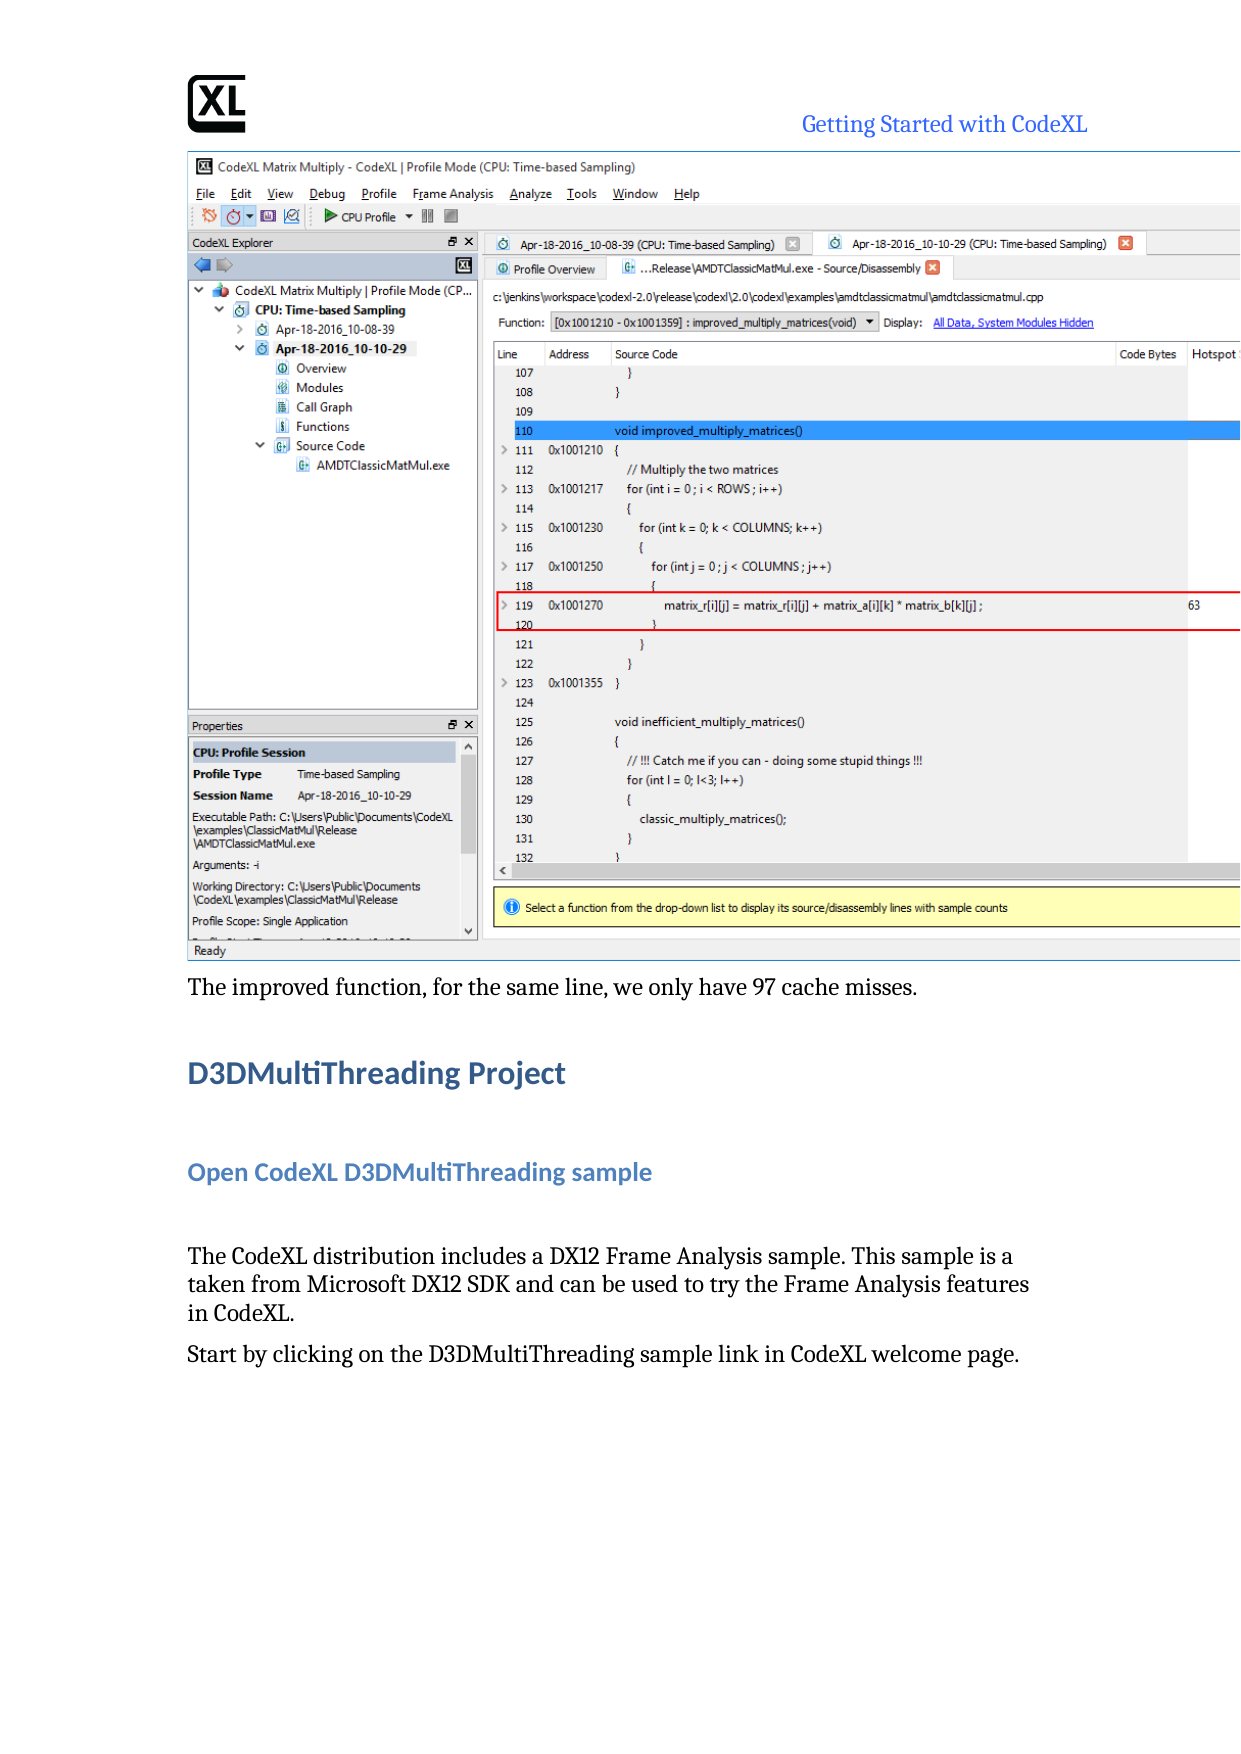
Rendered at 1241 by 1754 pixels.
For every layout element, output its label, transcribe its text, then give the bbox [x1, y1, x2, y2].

subtitle D3DMultiThreading Project [187, 1052, 1053, 1093]
text Start by clicking on the D3DMultiThreading sample link in CodeXL welcome page. [187, 1340, 1053, 1369]
picture [187, 75, 246, 133]
subtitle Open CodeXL D3DMultiThreading sample [187, 1155, 1053, 1188]
text The improved function, for the same line, we only have 97 cache misses. [187, 973, 1053, 1002]
text The CodeXL distribution includes a DX12 Frame Analysis sample. This sample is a taken from Microsoft DX12 SDK and can be used to try the Frame Analysis features in CodeXL. [187, 1242, 1053, 1328]
picture [187, 151, 1241, 961]
